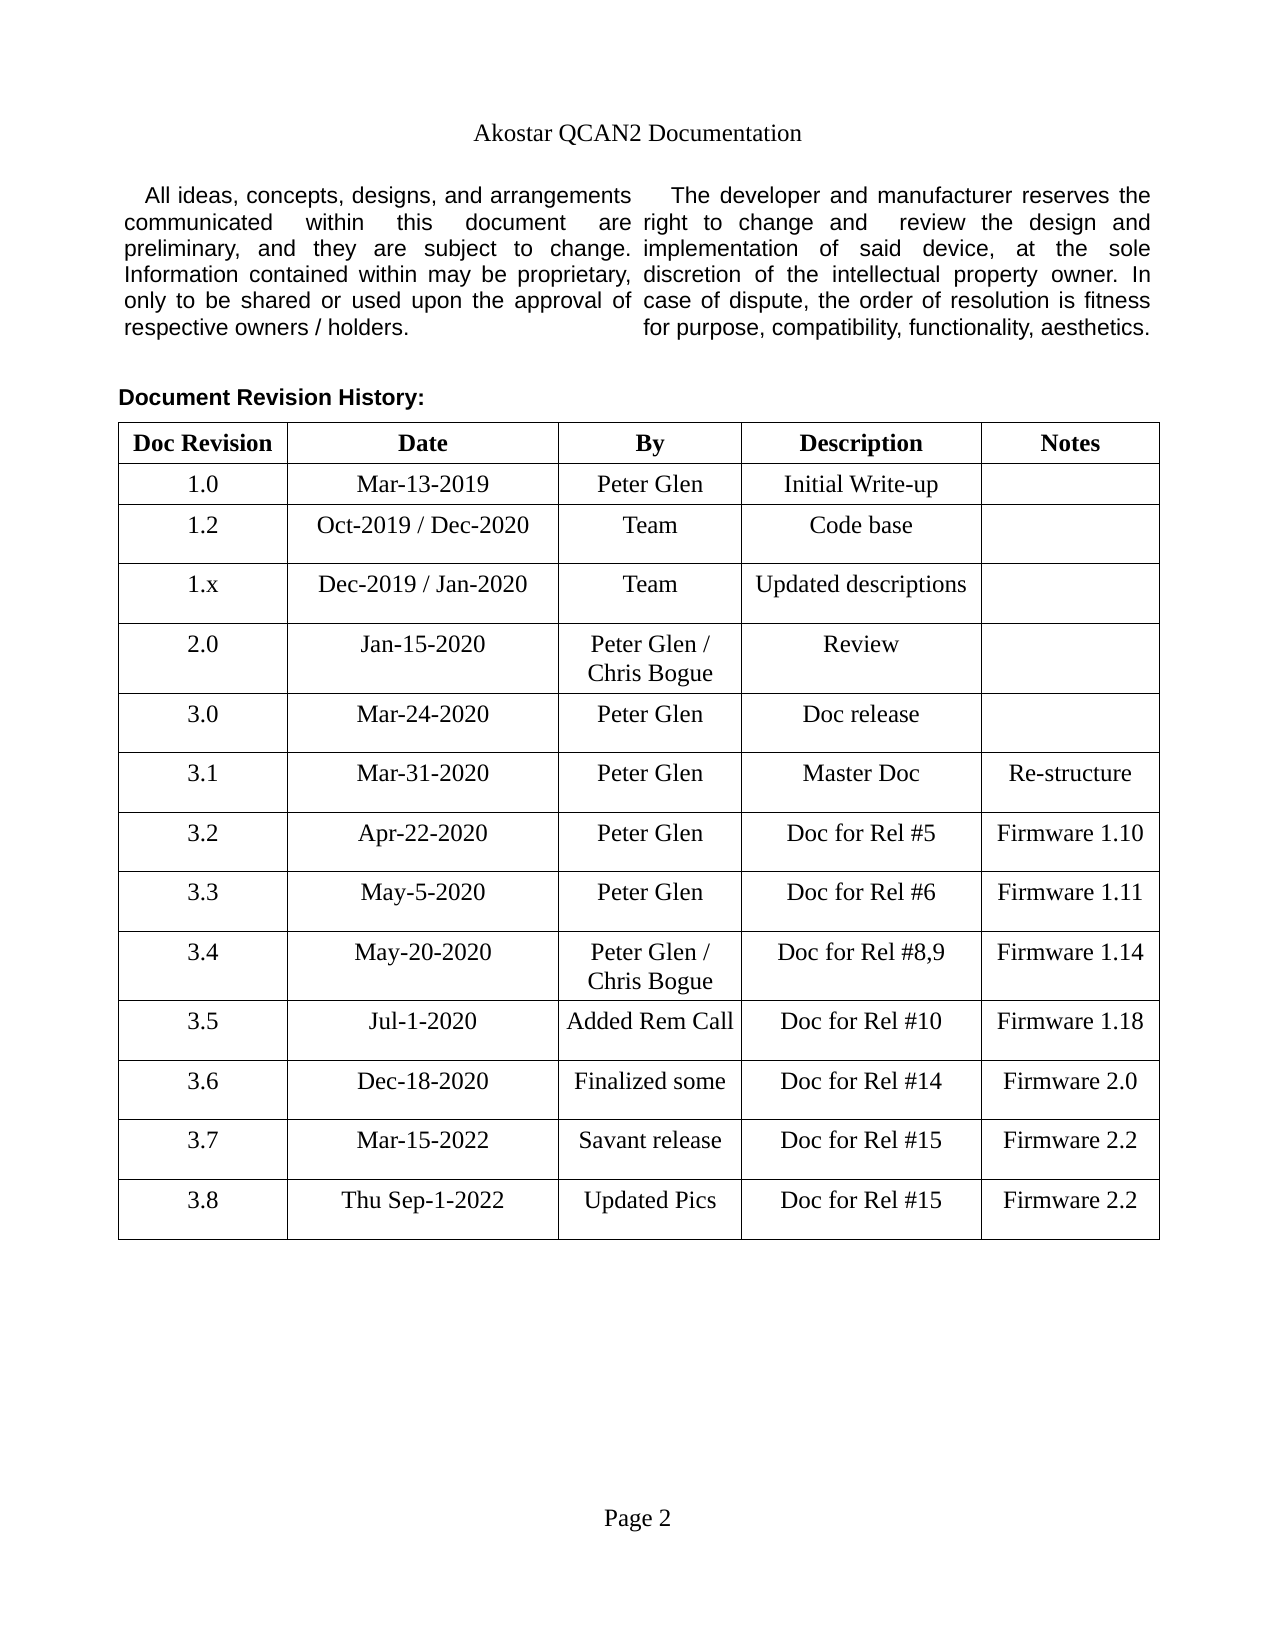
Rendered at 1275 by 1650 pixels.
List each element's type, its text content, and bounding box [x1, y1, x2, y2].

table_cell Jul-1-2020 [288, 1001, 558, 1060]
table_cell May-20-2020 [288, 932, 558, 1000]
table_cell Code base [742, 505, 981, 563]
table_cell [982, 464, 1159, 504]
table_cell 3.7 [119, 1120, 287, 1179]
table_cell 3.5 [119, 1001, 287, 1060]
table_cell Firmware 2.0 [982, 1061, 1159, 1119]
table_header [638, 176, 1157, 371]
table_cell Peter Glen [559, 464, 741, 504]
table_cell Firmware 1.18 [982, 1001, 1159, 1060]
table_header Notes [982, 423, 1159, 463]
table_cell Doc for Rel #15 [742, 1120, 981, 1179]
table_cell 3.2 [119, 813, 287, 871]
table_cell Peter Glen [559, 813, 741, 871]
table_cell [982, 624, 1159, 692]
table_cell Firmware 2.2 [982, 1180, 1159, 1238]
table_cell Master Doc [742, 753, 981, 812]
table_header Doc Revision [119, 423, 287, 463]
table_cell Doc release [742, 694, 981, 752]
table_cell Doc for Rel #15 [742, 1180, 981, 1238]
table_cell Re-structure [982, 753, 1159, 812]
table_cell Finalized some [559, 1061, 741, 1119]
table_cell Doc for Rel #14 [742, 1061, 981, 1119]
table_cell Updated Pics [559, 1180, 741, 1238]
table_cell Thu Sep-1-2022 [288, 1180, 558, 1238]
table_cell [982, 505, 1159, 563]
table_header Date [288, 423, 558, 463]
table_cell Doc for Rel #8,9 [742, 932, 981, 1000]
table_cell [982, 564, 1159, 623]
table_cell 3.0 [119, 694, 287, 752]
table_cell Firmware 1.14 [982, 932, 1159, 1000]
table_cell Apr-22-2020 [288, 813, 558, 871]
table_cell Mar-13-2019 [288, 464, 558, 504]
table_cell Review [742, 624, 981, 692]
table_cell Firmware 1.10 [982, 813, 1159, 871]
table_header Description [742, 423, 981, 463]
table_cell Savant release [559, 1120, 741, 1179]
table_cell Firmware 2.2 [982, 1120, 1159, 1179]
table_cell Team [559, 505, 741, 563]
table_header By [559, 423, 741, 463]
table_cell 2.0 [119, 624, 287, 692]
table_cell Team [559, 564, 741, 623]
text Document Revision History: [118, 383, 1157, 410]
table_cell 1.2 [119, 505, 287, 563]
table_cell Jan-15-2020 [288, 624, 558, 692]
table_cell Mar-15-2022 [288, 1120, 558, 1179]
table_cell Oct-2019 / Dec-2020 [288, 505, 558, 563]
table_cell 3.8 [119, 1180, 287, 1238]
table_cell Doc for Rel #6 [742, 872, 981, 931]
table_cell Firmware 1.11 [982, 872, 1159, 931]
table_cell Peter Glen / Chris Bogue [559, 932, 741, 1000]
table_cell Peter Glen / Chris Bogue [559, 624, 741, 692]
table_cell May-5-2020 [288, 872, 558, 931]
table_cell Peter Glen [559, 753, 741, 812]
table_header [118, 176, 637, 371]
table_cell 3.1 [119, 753, 287, 812]
table_cell Initial Write-up [742, 464, 981, 504]
table_cell Doc for Rel #5 [742, 813, 981, 871]
table_cell Added Rem Call [559, 1001, 741, 1060]
table_cell Doc for Rel #10 [742, 1001, 981, 1060]
table_cell 3.4 [119, 932, 287, 1000]
table_cell Dec-2019 / Jan-2020 [288, 564, 558, 623]
table_cell 3.3 [119, 872, 287, 931]
table_cell Peter Glen [559, 694, 741, 752]
table_cell Peter Glen [559, 872, 741, 931]
table_cell Updated descriptions [742, 564, 981, 623]
table_cell 3.6 [119, 1061, 287, 1119]
table_cell [982, 694, 1159, 752]
table_cell Dec-18-2020 [288, 1061, 558, 1119]
table_cell 1.0 [119, 464, 287, 504]
table_cell Mar-31-2020 [288, 753, 558, 812]
table_cell 1.x [119, 564, 287, 623]
table_cell Mar-24-2020 [288, 694, 558, 752]
